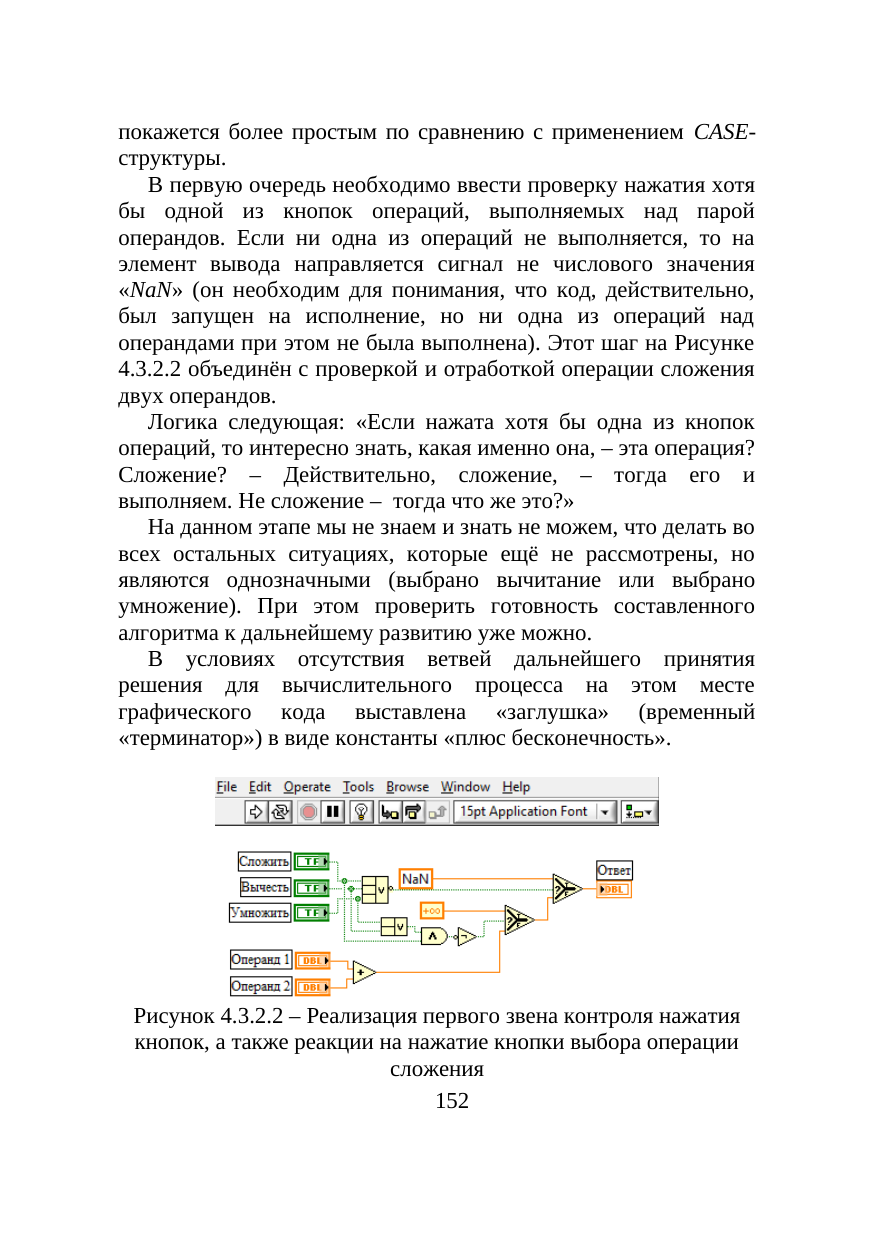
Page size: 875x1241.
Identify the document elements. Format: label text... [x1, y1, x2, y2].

text В первую очередь необходимо ввести проверку нажатия хотя бы одной из кнопок операций, выполняемых над парой операндов. Если ни одна из операций не выполняется, то на элемент вывода направляется сигнал не числового значения «NaN» (он необходим для понимания, что код, действительно, был запущен на исполнение, но ни одна из операций над операндами при этом не была выполнена). Этот шаг на Рисунке 4.3.2.2 объединён с проверкой и отработкой операции сложения двух операндов. [118, 171, 756, 408]
picture [215, 777, 659, 1002]
text Логика следующая: «Если нажата хотя бы одна из кнопок операций, то интересно знать, какая именно она, – эта операция? Сложение? – Действительно, сложение, – тогда его и выполняем. Не сложение – тогда что же это?» [118, 408, 756, 513]
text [118, 118, 756, 171]
text На данном этапе мы не знаем и знать не можем, что делать во всех остальных ситуациях, которые ещё не рассмотрены, но являются однозначными (выбрано вычитание или выбрано умножение). При этом проверить готовность составленного алгоритма к дальнейшему развитию уже можно. [118, 513, 756, 645]
text Рисунок 4.3.2.2 – Реализация первого звена контроля нажатия кнопок, а также реакции на нажатие кнопки выбора операции сложения [118, 1002, 756, 1081]
text В условиях отсутствия ветвей дальнейшего принятия решения для вычислительного процесса на этом месте графического кода выставлена «заглушка» (временный «терминатор») в виде константы «плюс бесконечность». [118, 645, 756, 751]
